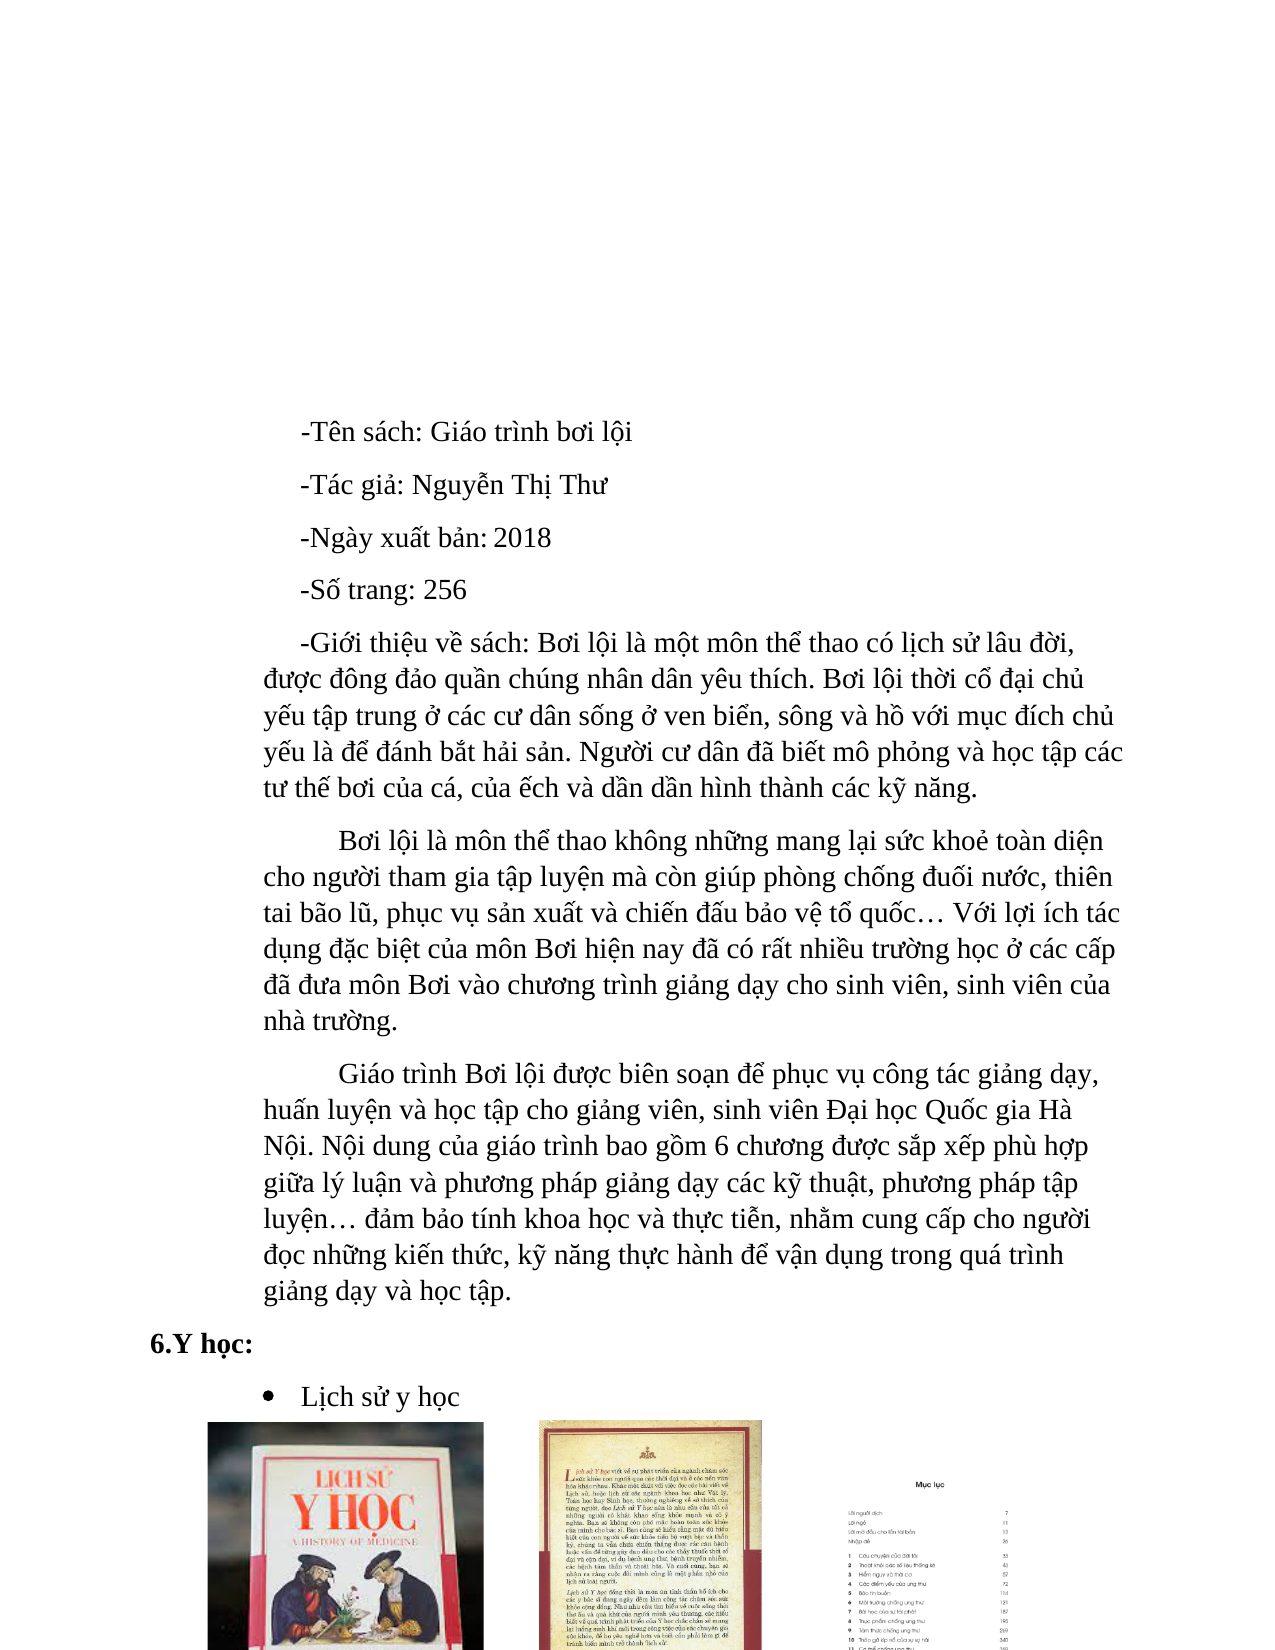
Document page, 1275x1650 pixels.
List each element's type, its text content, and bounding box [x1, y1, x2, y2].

text -Tác giả: Nguyễn Thị Thư [225, 467, 1125, 500]
list -Tên sách: Giáo trình bơi lội [301, 414, 1125, 448]
text -Giới thiệu về sách: Bơi lội là một môn thể thao có lịch sử lâu đời, được đông đảo quần chúng nhân dân yêu thích. Bơi lội thời cổ đại chủ yếu tập trung ở các cư dân sống ở ven biển, sông và hồ với mục đích chủ yếu là để đánh bắt hải sản. Người cư dân đã biết mô phỏng và học tập các tư thế bơi của cá, của ếch và dần dần hình thành các kỹ năng. [263, 625, 1125, 803]
text Giáo trình Bơi lội được biên soạn để phục vụ công tác giảng dạy, huấn luyện và học tập cho giảng viên, sinh viên Đại học Quốc gia Hà Nội. Nội dung của giáo trình bao gồm 6 chương được sắp xếp phù hợp giữa lý luận và phương pháp giảng dạy các kỹ thuật, phương pháp tập luyện… đảm bảo tính khoa học và thực tiễn, nhằm cung cấp cho người đọc những kiến thức, kỹ năng thực hành để vận dụng trong quá trình giảng dạy và học tập. [263, 1056, 1125, 1307]
picture [207, 1418, 1046, 1650]
text -Ngày xuất bản: 2018 [225, 520, 1125, 553]
list Lịch sử y học [263, 1379, 1125, 1412]
text 6.Y học: [150, 1326, 1125, 1359]
text Bơi lội là môn thể thao không những mang lại sức khoẻ toàn diện cho người tham gia tập luyện mà còn giúp phòng chống đuối nước, thiên tai bão lũ, phục vụ sản xuất và chiến đấu bảo vệ tổ quốc… Với lợi ích tác dụng đặc biệt của môn Bơi hiện nay đã có rất nhiều trường học ở các cấp đã đưa môn Bơi vào chương trình giảng dạy cho sinh viên, sinh viên của nhà trường. [263, 823, 1125, 1037]
text -Số trang: 256 [150, 572, 1125, 606]
